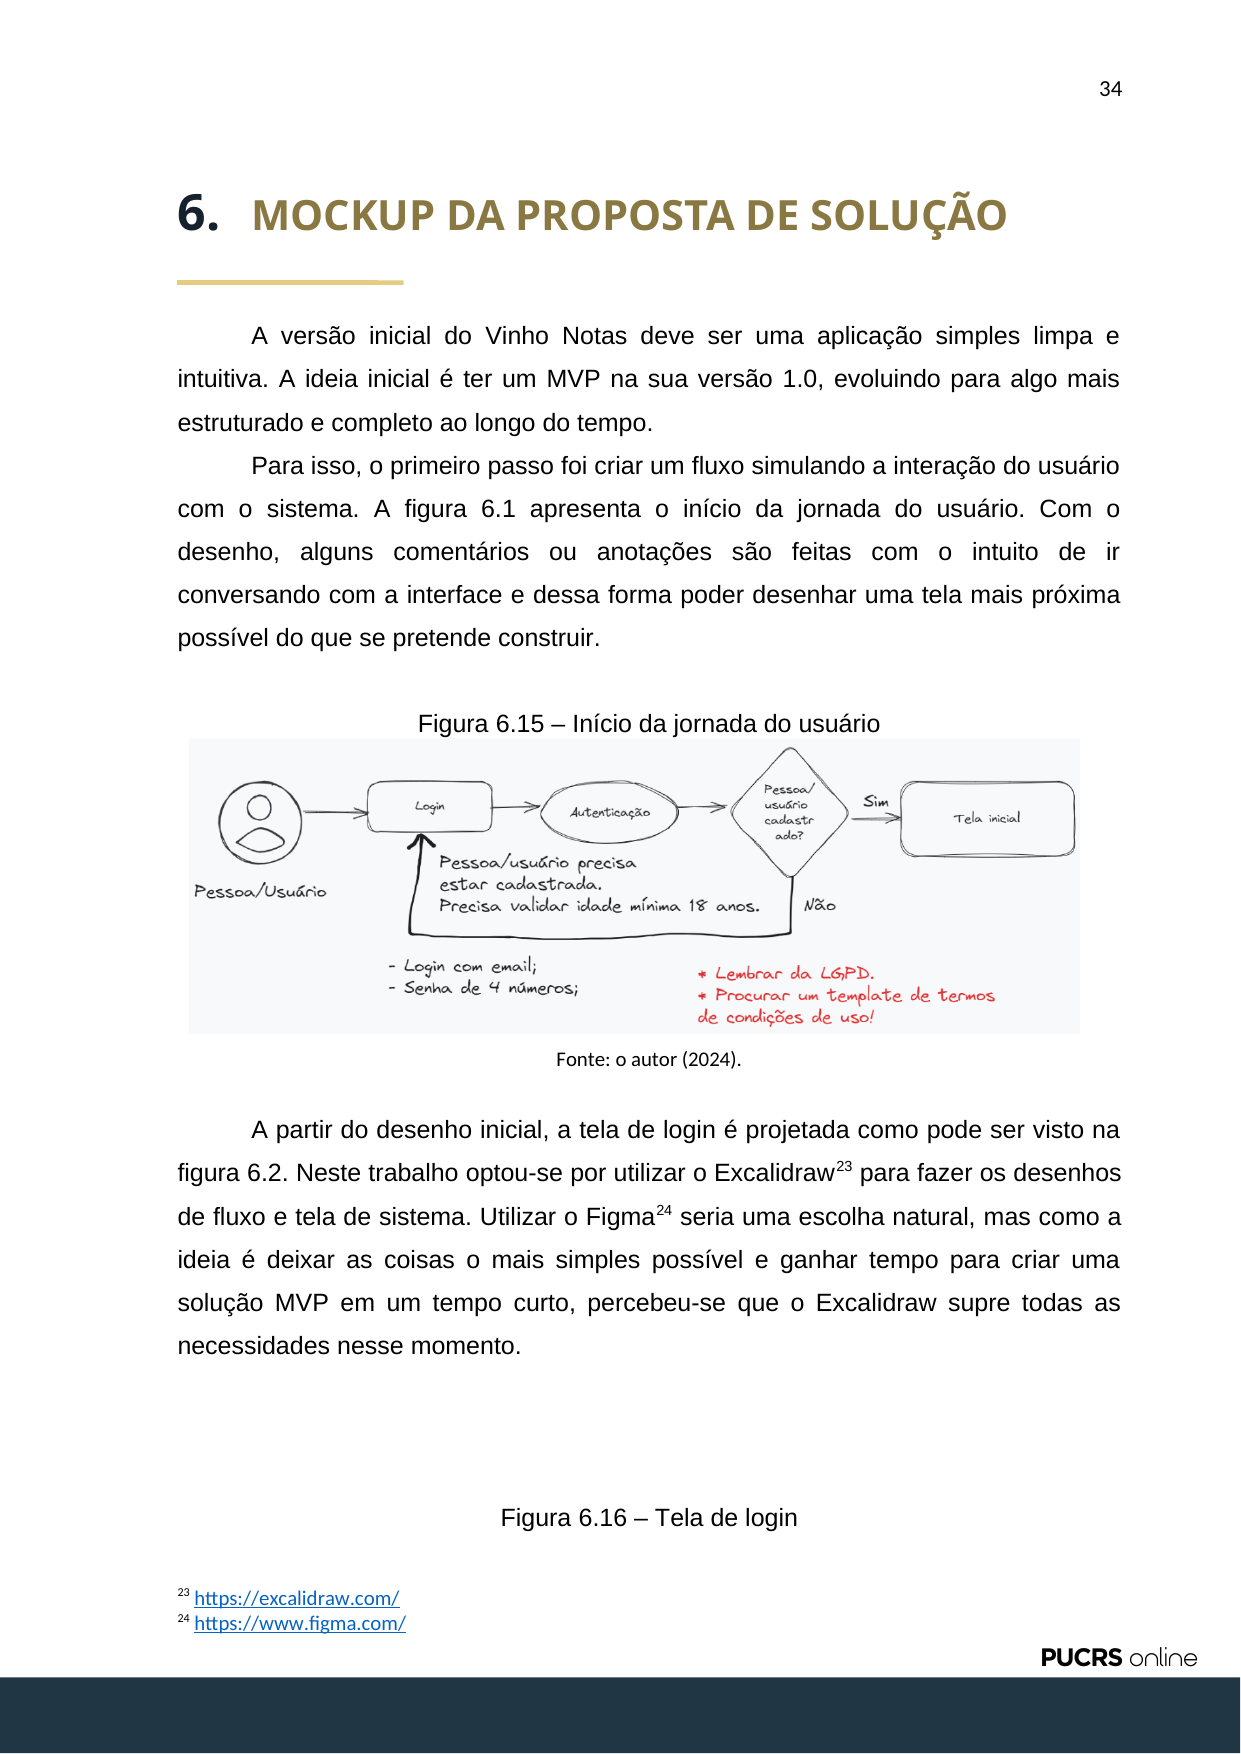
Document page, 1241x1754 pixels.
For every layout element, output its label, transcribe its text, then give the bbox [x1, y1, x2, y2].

text A versão inicial do Vinho Notas deve ser uma aplicação simples limpa e intuitiva. A ideia inicial é ter um MVP na sua versão 1.0, evoluindo para algo mais estruturado e completo ao longo do tempo. [177, 321, 1122, 436]
subtitle Mockup da proposta de solução [177, 177, 1122, 245]
table_cell [177, 738, 1121, 1047]
picture [1040, 1646, 1198, 1668]
picture [188, 738, 1080, 1034]
text Para isso, o primeiro passo foi criar um fluxo simulando a interação do usuário com o sistema. A figura 6.1 apresenta o início da jornada do usuário. Com o desenho, alguns comentários ou anotações são feitas com o intuito de ir conversando com a interface e dessa forma poder desenhar uma tela mais próxima possível do que se pretende construir. [177, 451, 1122, 652]
text A partir do desenho inicial, a tela de login é projetada como pode ser visto na figura 6.2. Neste trabalho optou-se por utilizar o Excalidraw para fazer os desenhos de fluxo e tela de sistema. Utilizar o Figma seria uma escolha natural, mas como a ideia é deixar as coisas o mais simples possível e ganhar tempo para criar uma solução MVP em um tempo curto, percebeu-se que o Excalidraw supre todas as necessidades nesse momento. [177, 1115, 1122, 1359]
table_cell Fonte: o autor (2024). [177, 1047, 1121, 1072]
